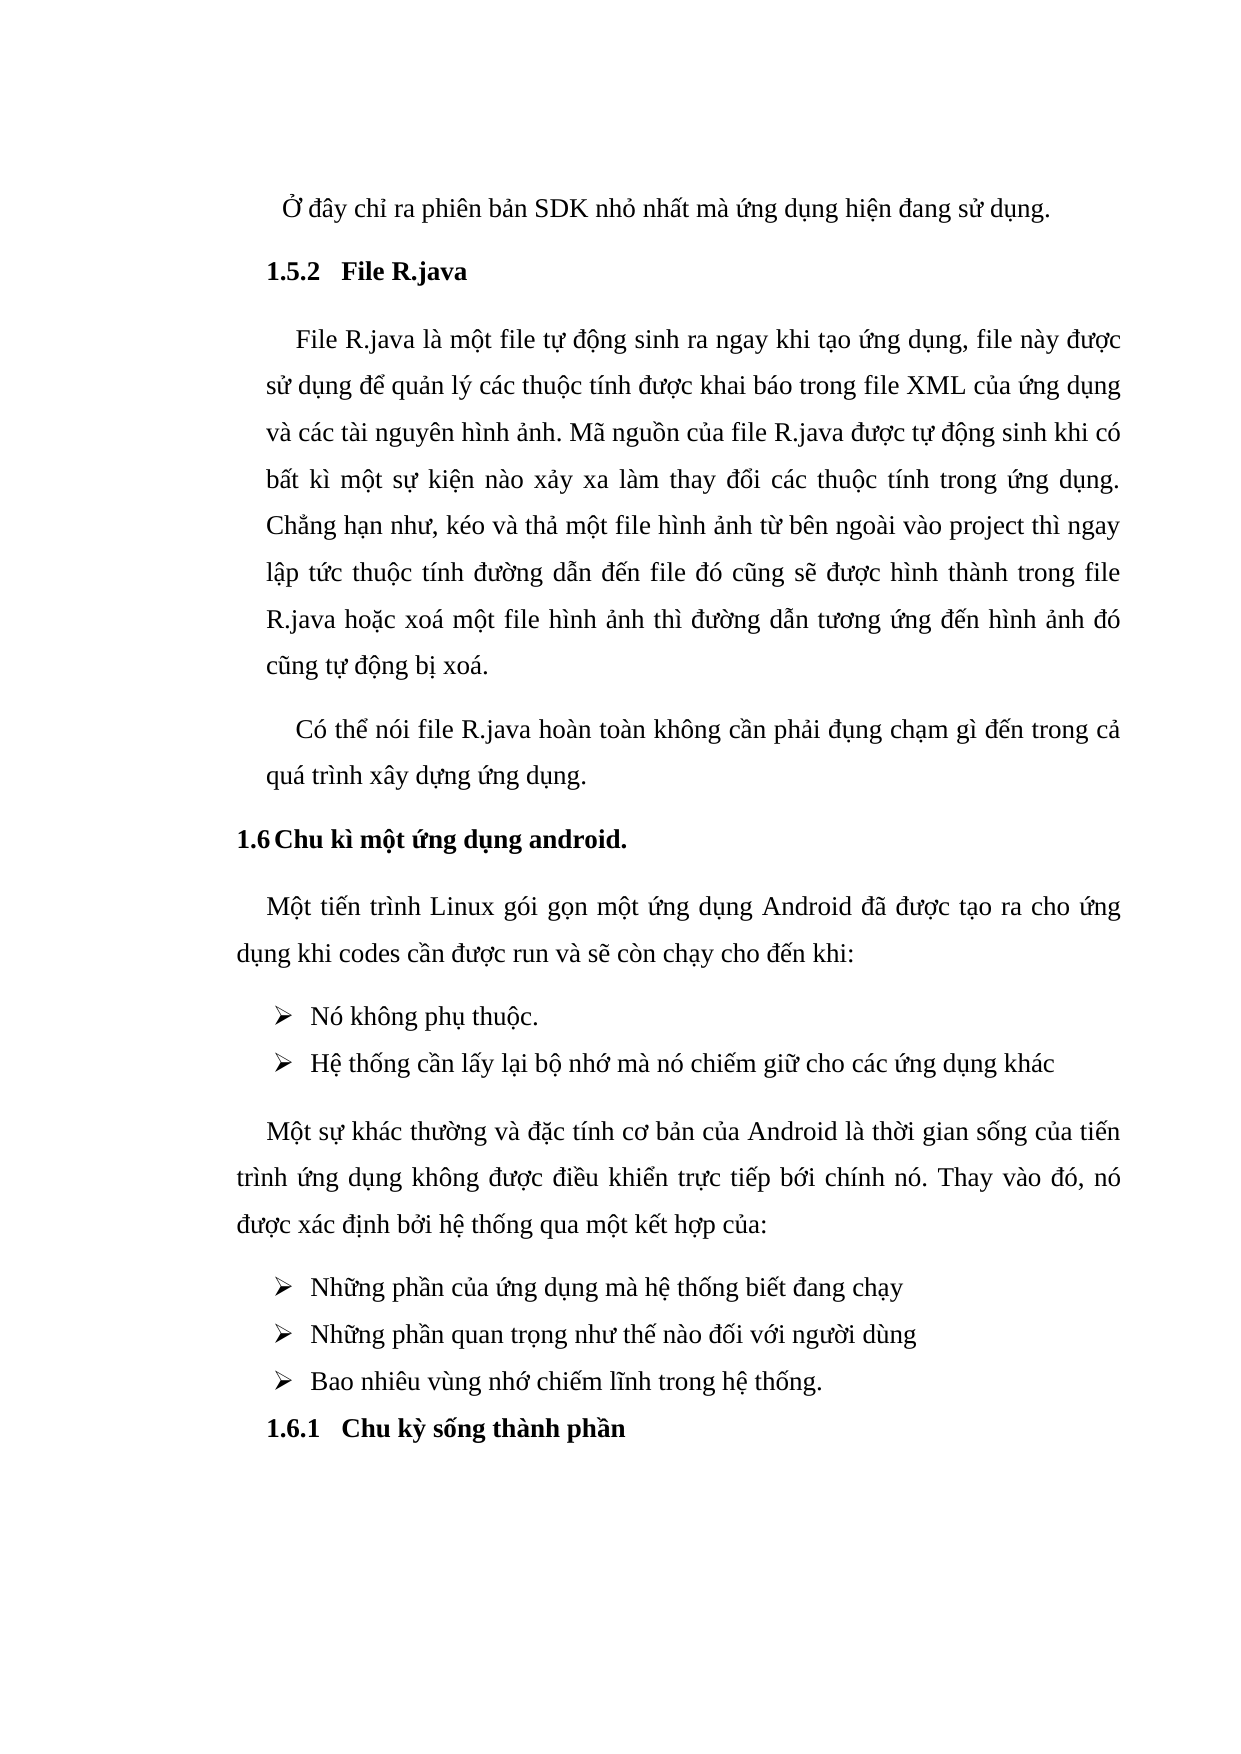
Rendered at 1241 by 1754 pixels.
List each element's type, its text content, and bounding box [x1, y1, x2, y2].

text File R.java là một file tự động sinh ra ngay khi tạo ứng dụng, file này được sử dụng để quản lý các thuộc tính được khai báo trong file XML của ứng dụng và các tài nguyên hình ảnh. Mã nguồn của file R.java được tự động sinh khi có bất kì một sự kiện nào xảy xa làm thay đổi các thuộc tính trong ứng dụng. Chẳng hạn như, kéo và thả một file hình ảnh từ bên ngoài vào project thì ngay lập tức thuộc tính đường dẫn đến file đó cũng sẽ được hình thành trong file R.java hoặc xoá một file hình ảnh thì đường dẫn tương ứng đến hình ảnh đó cũng tự động bị xoá. [266, 323, 1122, 681]
text Ở đây chỉ ra phiên bản SDK nhỏ nhất mà ứng dụng hiện đang sử dụng. [207, 192, 1122, 223]
list Những phần của ứng dụng mà hệ thống biết đang chạy [273, 1272, 1122, 1303]
text Một tiến trình Linux gói gọn một ứng dụng Android đã được tạo ra cho ứng dụng khi codes cần được run và sẽ còn chạy cho đến khi: [236, 890, 1122, 968]
list Nó không phụ thuộc. [273, 1000, 1122, 1032]
list File R.java [266, 255, 1122, 286]
list Chu kỳ sống thành phần [266, 1412, 1122, 1443]
text Một sự khác thường và đặc tính cơ bản của Android là thời gian sống của tiến trình ứng dụng không được điều khiển trực tiếp bới chính nó. Thay vào đó, nó được xác định bởi hệ thống qua một kết hợp của: [236, 1115, 1122, 1239]
text Có thể nói file R.java hoàn toàn không cần phải đụng chạm gì đến trong cả quá trình xây dựng ứng dụng. [266, 713, 1122, 791]
list Bao nhiêu vùng nhớ chiếm lĩnh trong hệ thống. [273, 1365, 1122, 1397]
list Chu kì một ứng dụng android. [236, 823, 1122, 854]
list Những phần quan trọng như thế nào đối với người dùng [273, 1318, 1122, 1350]
list Hệ thống cần lấy lại bộ nhớ mà nó chiếm giữ cho các ứng dụng khác [273, 1047, 1122, 1078]
